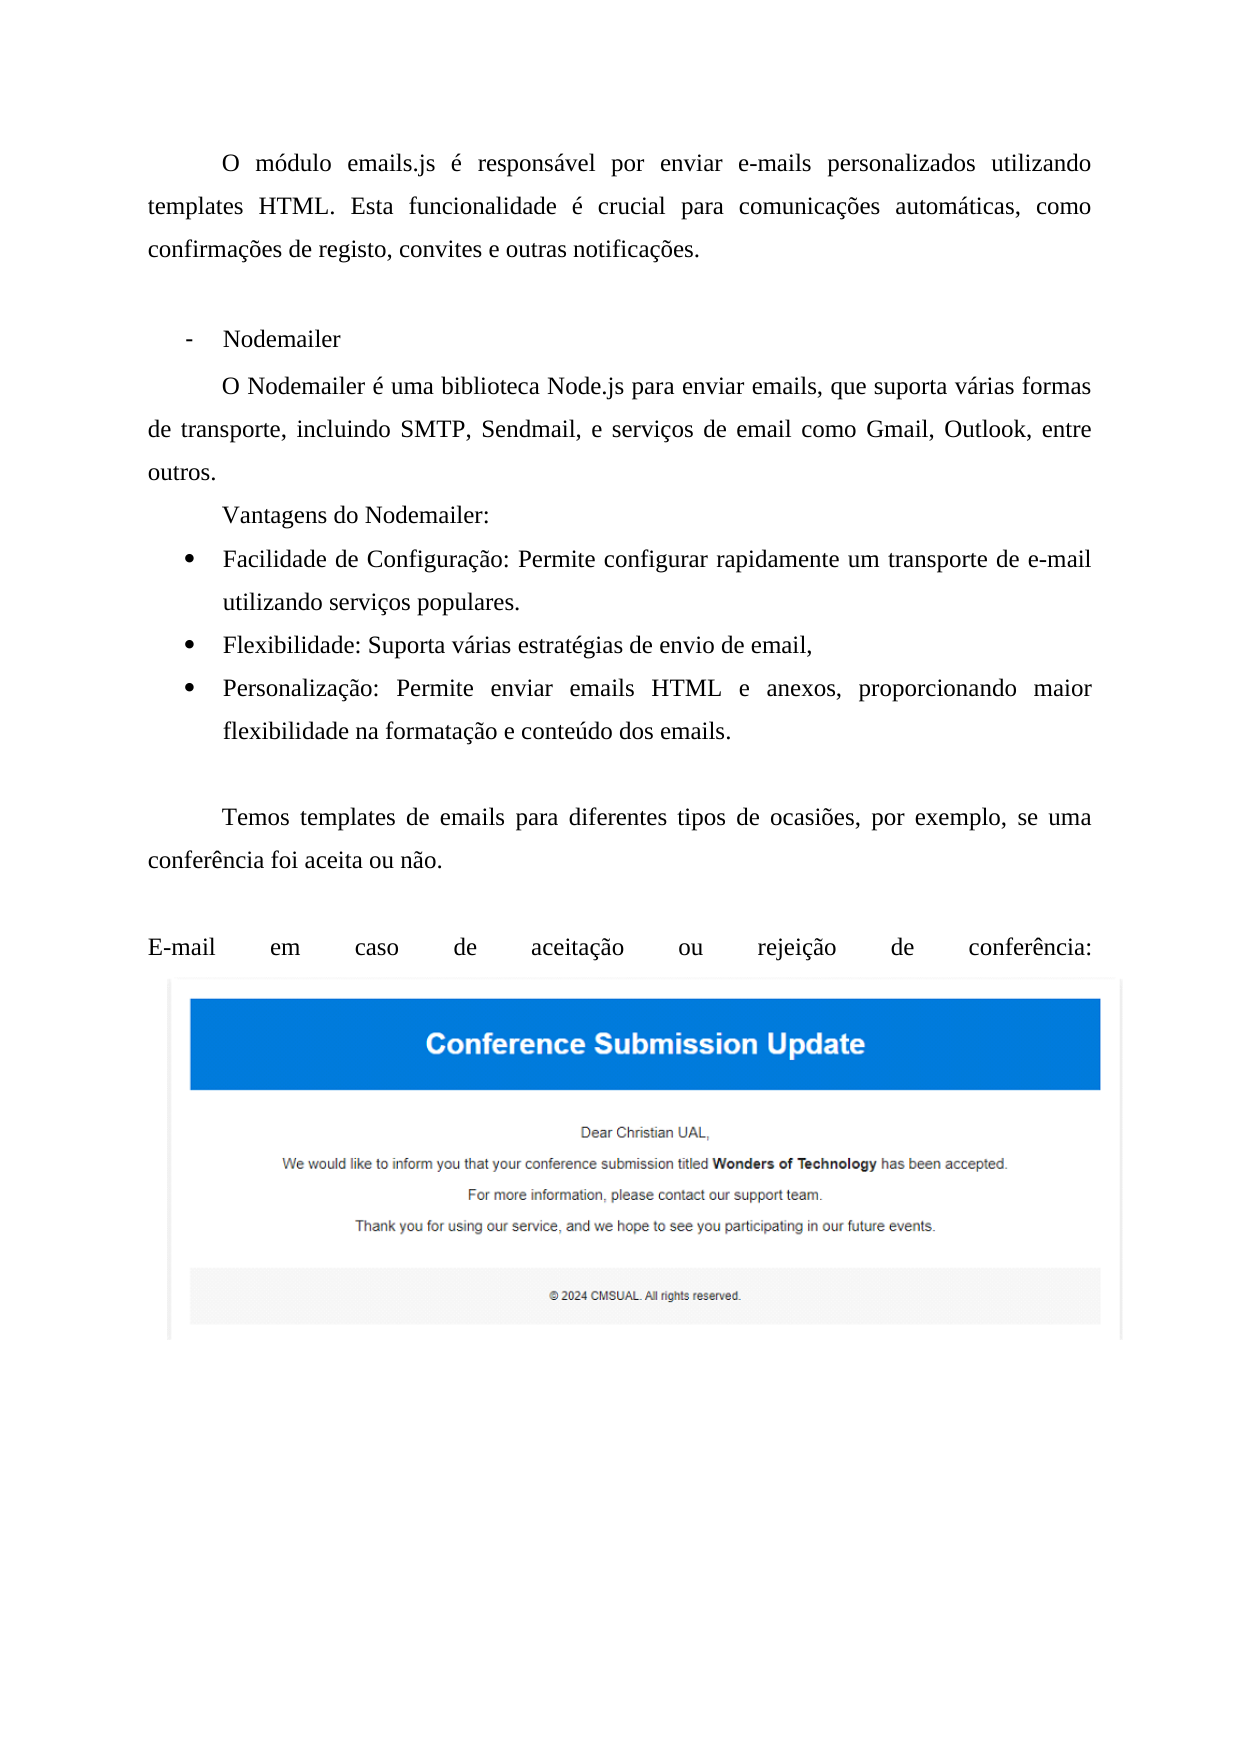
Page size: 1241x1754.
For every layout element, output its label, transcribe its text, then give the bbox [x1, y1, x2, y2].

text Vantagens do Nodemailer: [148, 501, 1092, 529]
list Facilidade de Configuração: Permite configurar rapidamente um transporte de e-mail utilizando serviços populares. [185, 544, 1092, 616]
list Nodemailer [185, 320, 1092, 354]
text O módulo emails.js é responsável por enviar e-mails personalizados utilizando templates HTML. Esta funcionalidade é crucial para comunicações automáticas, como confirmações de registo, convites e outras notificações. [148, 148, 1092, 263]
text Temos templates de emails para diferentes tipos de ocasiões, por exemplo, se uma conferência foi aceita ou não. [148, 802, 1092, 874]
text O Nodemailer é uma biblioteca Node.js para enviar emails, que suporta várias formas de transporte, incluindo SMTP, Sendmail, e serviços de email como Gmail, Outlook, entre outros. [148, 371, 1092, 486]
list Personalização: Permite enviar emails HTML e anexos, proporcionando maior flexibilidade na formatação e conteúdo dos emails. [185, 673, 1092, 745]
text E-mail em caso de aceitação ou rejeição de conferência: [148, 932, 1092, 1342]
list Flexibilidade: Suporta várias estratégias de envio de email, [185, 630, 1092, 659]
